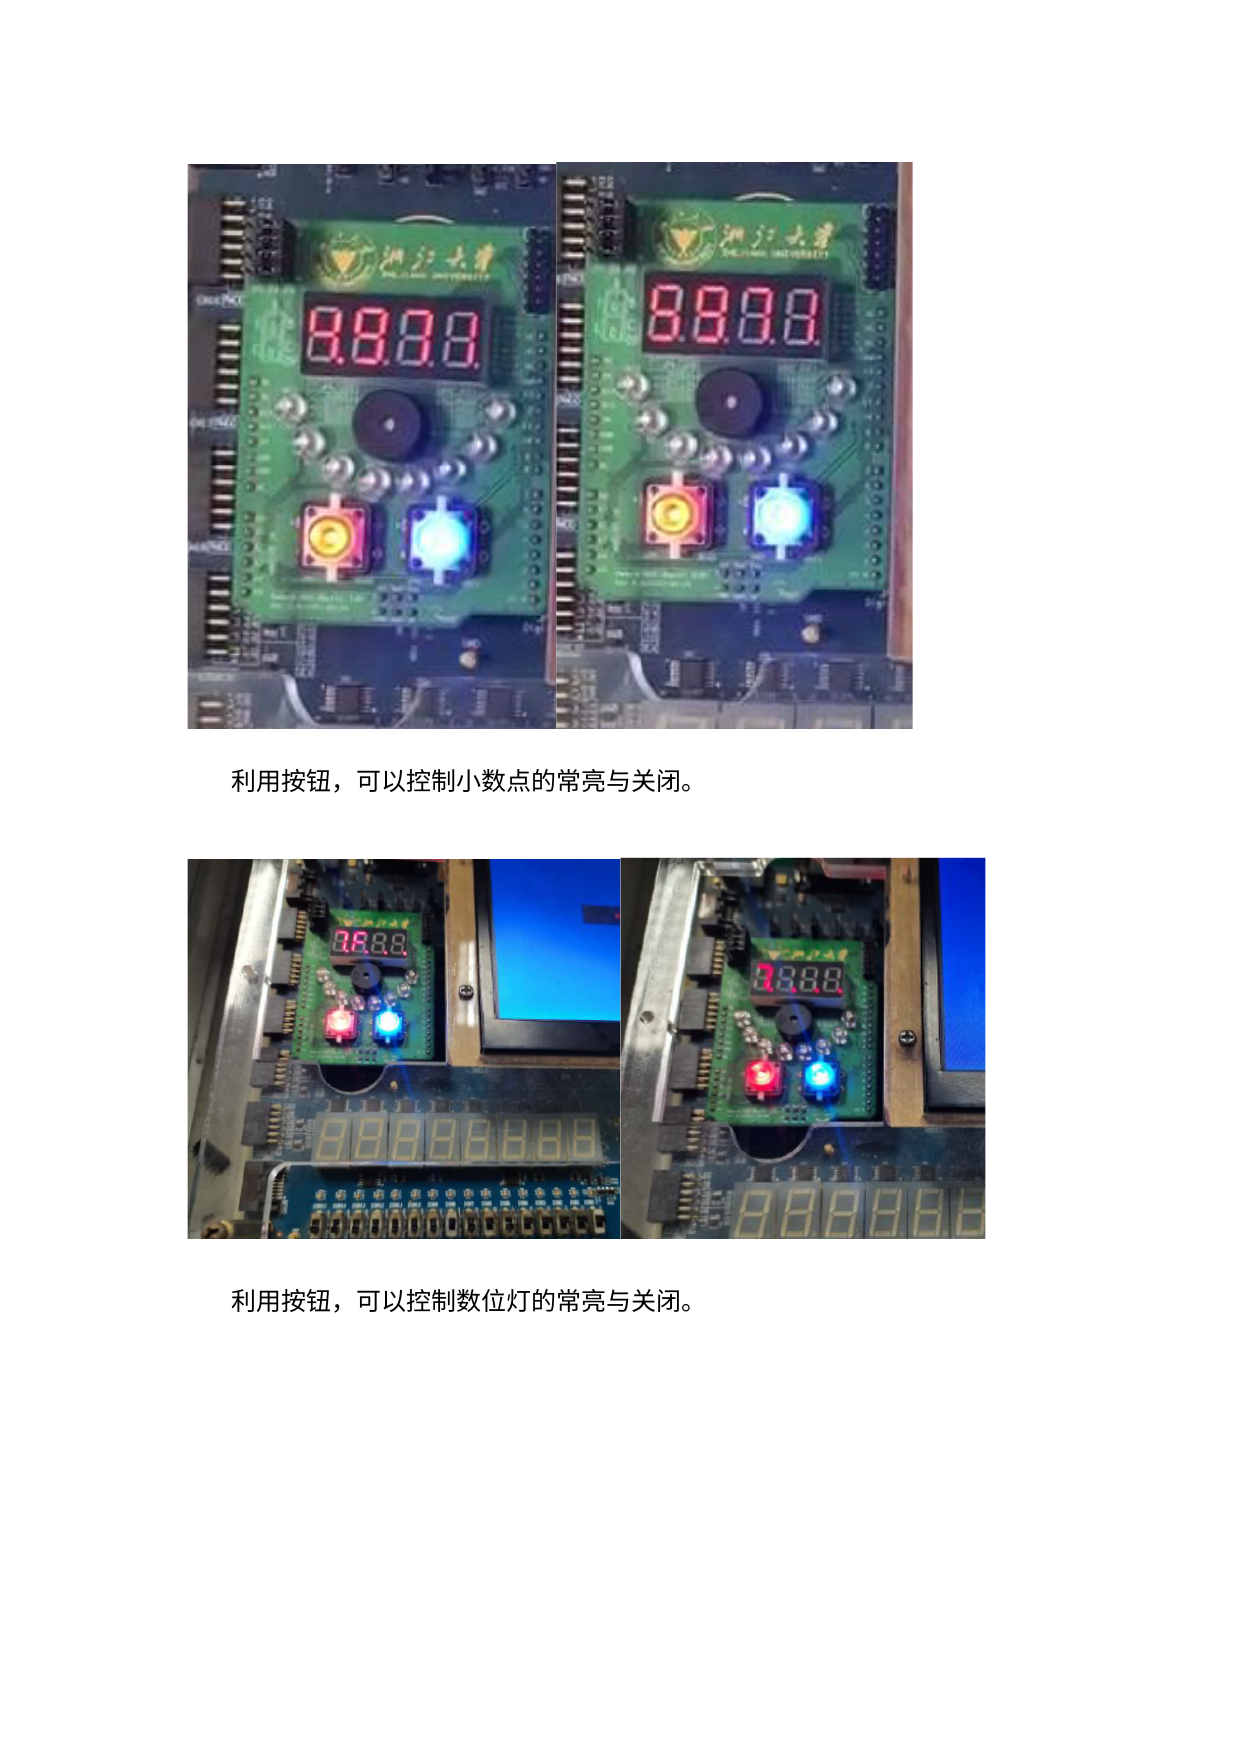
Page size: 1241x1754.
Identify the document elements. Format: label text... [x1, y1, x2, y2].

text 利用按钮，可以控制数位灯的常亮与关闭。 [187, 1267, 1053, 1332]
text 利用按钮，可以控制小数点的常亮与关闭。 [187, 747, 1053, 812]
picture [187, 844, 986, 1239]
picture [187, 162, 913, 729]
